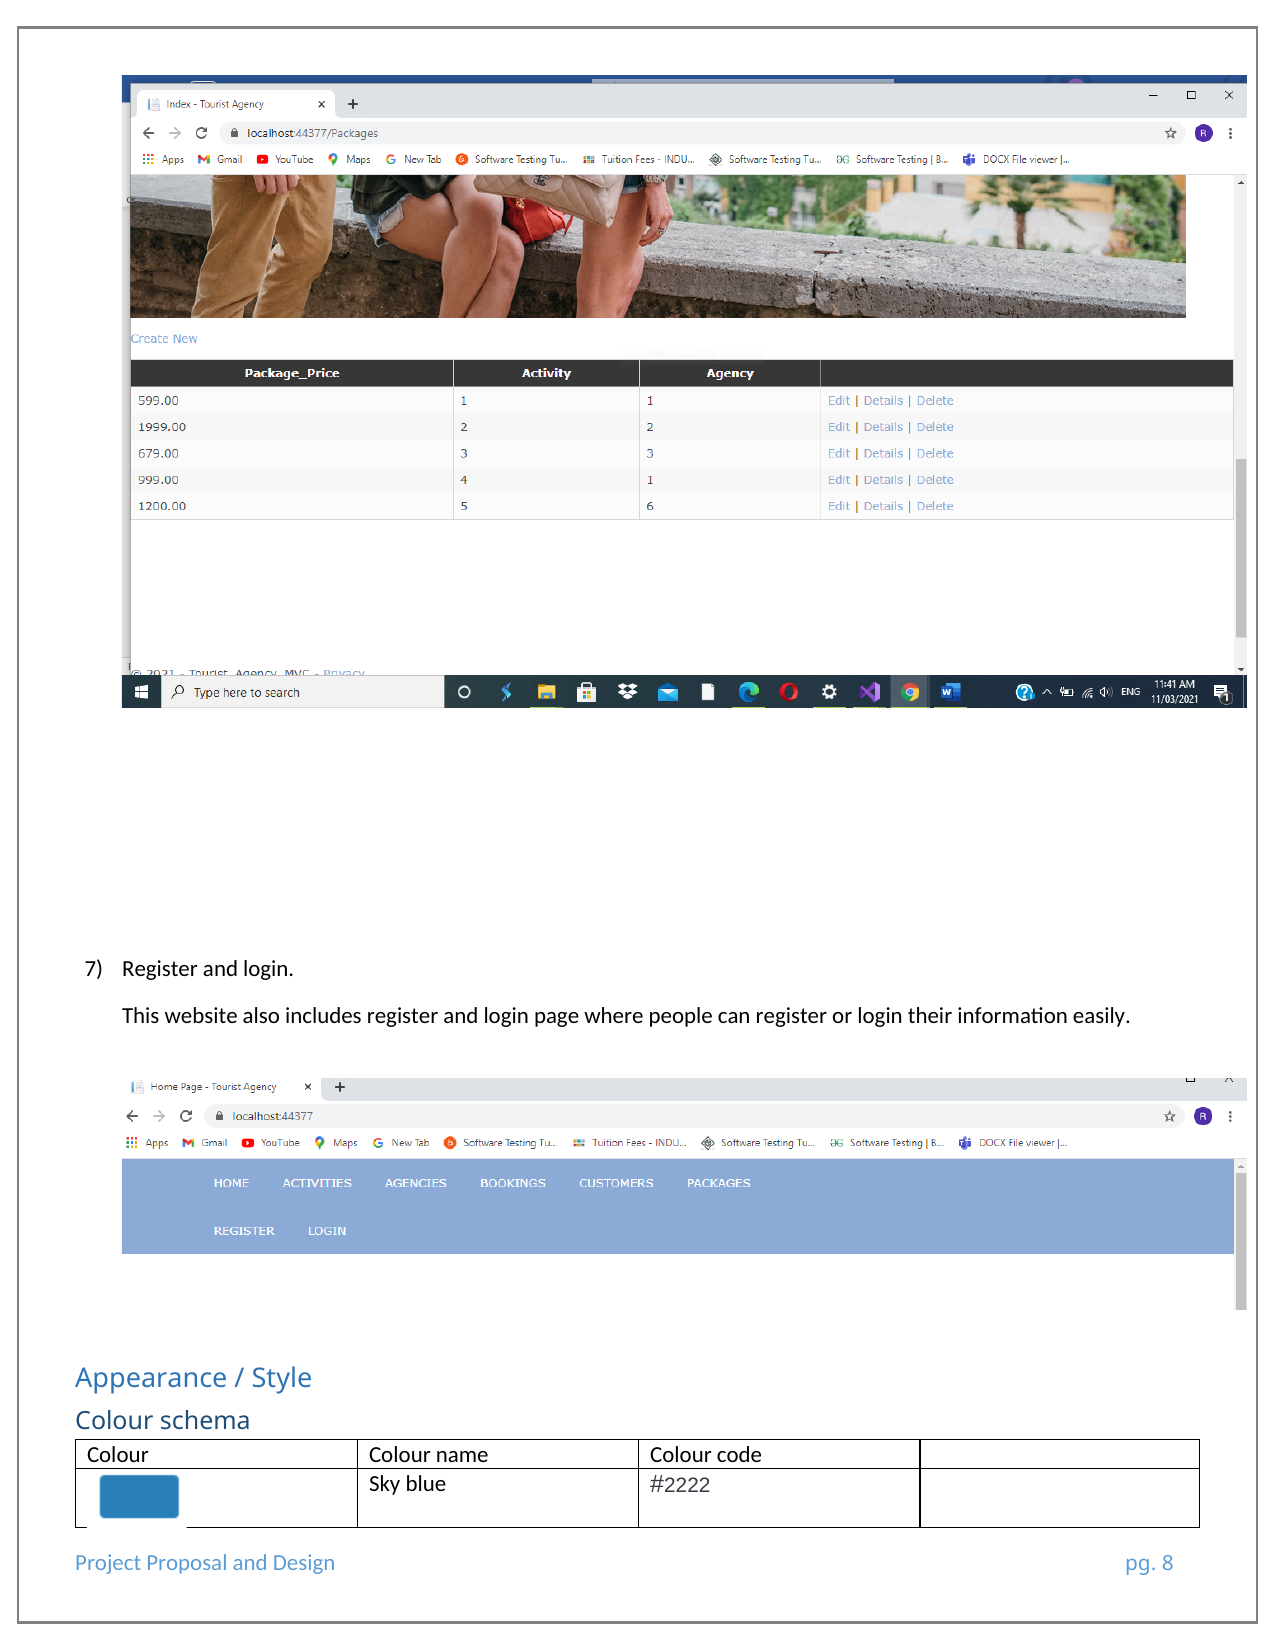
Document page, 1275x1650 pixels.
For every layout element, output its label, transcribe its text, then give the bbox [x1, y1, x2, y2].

text This website also includes register and login page where people can register or login their information easily. [122, 1001, 1200, 1029]
table_header Colour [76, 1440, 357, 1468]
subtitle Appearance / Style [75, 1358, 1200, 1395]
table_header [921, 1440, 1199, 1468]
picture [121, 1078, 1247, 1310]
list Register and login. [84, 954, 1200, 982]
table_cell [187, 1469, 357, 1527]
picture [86, 1469, 187, 1528]
picture [121, 75, 1247, 708]
table_cell #2222 [639, 1469, 919, 1527]
table_header Colour name [358, 1440, 638, 1468]
table_cell Sky blue [358, 1469, 638, 1527]
table_cell [76, 1469, 86, 1527]
table_header Colour code [639, 1440, 919, 1468]
subtitle Colour schema [75, 1402, 1200, 1437]
table_cell [921, 1469, 1199, 1527]
